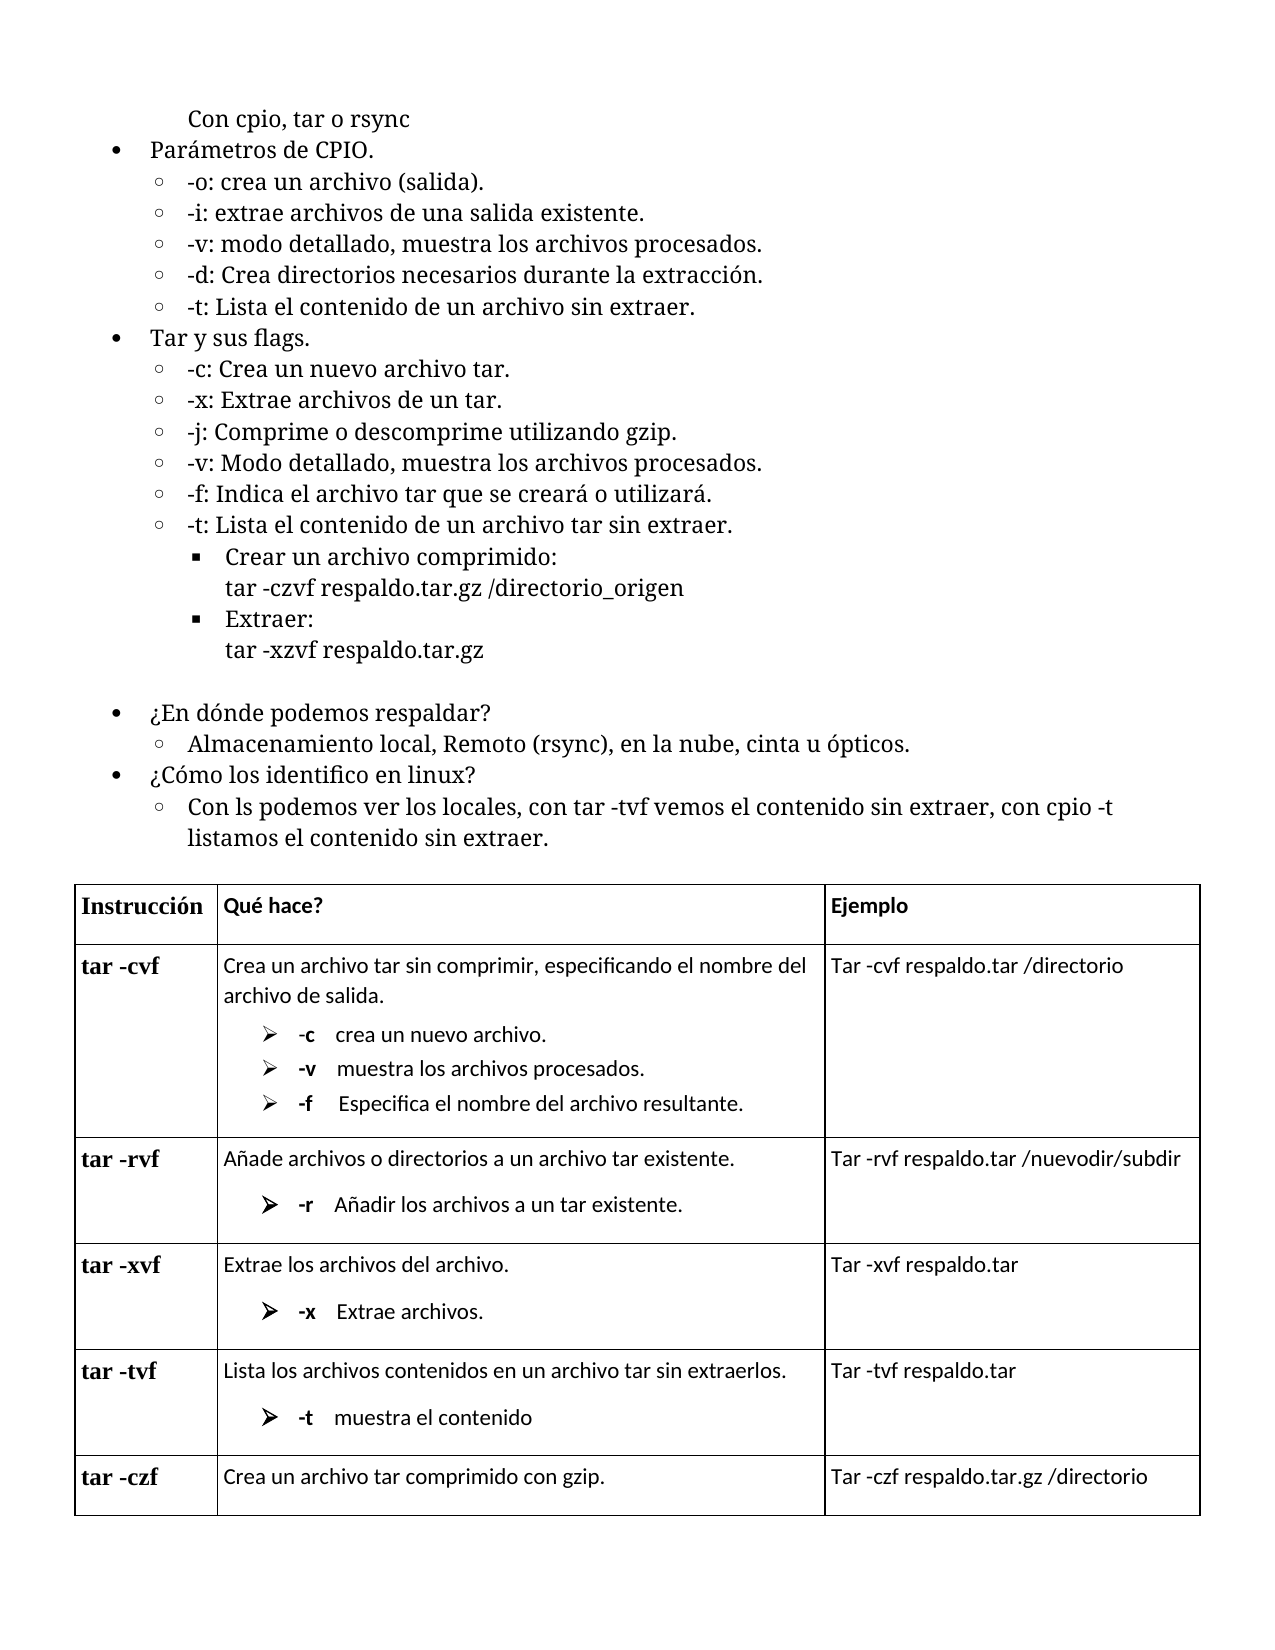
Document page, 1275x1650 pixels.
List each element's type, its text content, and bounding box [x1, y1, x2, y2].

table_cell Lista los archivos contenidos en un archivo tar sin extraerlos. -t muestra el contenido [218, 1350, 824, 1455]
table_header Instrucción [76, 885, 217, 944]
list -x: Extrae archivos de un tar. [150, 384, 1200, 416]
list -o: crea un archivo (salida). [150, 166, 1200, 197]
list ¿Cómo los identifico en linux? [112, 759, 1200, 791]
table_header Qué hace? [218, 885, 824, 944]
list Almacenamiento local, Remoto (rsync), en la nube, cinta u ópticos. [150, 728, 1200, 759]
table_cell tar -cvf [76, 945, 217, 1137]
list -d: Crea directorios necesarios durante la extracción. [150, 259, 1200, 291]
table_cell Tar -rvf respaldo.tar /nuevodir/subdir [826, 1138, 1199, 1243]
list tar -xzvf respaldo.tar.gz [225, 634, 1200, 666]
list Con cpio, tar o rsync [187, 103, 1200, 134]
table_cell Tar -cvf respaldo.tar /directorio [826, 945, 1199, 1137]
list Con ls podemos ver los locales, con tar -tvf vemos el contenido sin extraer, con cpio -t listamos el contenido sin extraer. [150, 791, 1200, 853]
list Tar y sus flags. [112, 322, 1200, 353]
table_header Ejemplo [826, 885, 1199, 944]
list ¿En dónde podemos respaldar? [112, 697, 1200, 728]
table_cell tar -czf [76, 1456, 217, 1515]
table_cell tar -tvf [76, 1350, 217, 1455]
table_cell tar -xvf [76, 1244, 217, 1349]
table_cell Tar -xvf respaldo.tar [826, 1244, 1199, 1349]
table_cell Crea un archivo tar sin comprimir, especificando el nombre del archivo de salida. -c crea un nuevo archivo. -v muestra los archivos procesados. -f Especifica el nombre del archivo resultante. [218, 945, 824, 1137]
table_cell Extrae los archivos del archivo. -x Extrae archivos. [218, 1244, 824, 1349]
table_cell tar -rvf [76, 1138, 217, 1243]
list -t: Lista el contenido de un archivo tar sin extraer. [150, 509, 1200, 541]
table_cell Tar -tvf respaldo.tar [826, 1350, 1199, 1455]
list -f: Indica el archivo tar que se creará o utilizará. [150, 478, 1200, 509]
list -c: Crea un nuevo archivo tar. [150, 353, 1200, 384]
list -t: Lista el contenido de un archivo sin extraer. [150, 291, 1200, 322]
list -j: Comprime o descomprime utilizando gzip. [150, 416, 1200, 447]
list tar -czvf respaldo.tar.gz /directorio_origen [225, 572, 1200, 603]
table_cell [218, 1456, 824, 1515]
list Crear un archivo comprimido: [187, 541, 1200, 572]
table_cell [826, 1456, 1199, 1515]
list -v: Modo detallado, muestra los archivos procesados. [150, 447, 1200, 478]
list Extraer: [187, 603, 1200, 634]
list -v: modo detallado, muestra los archivos procesados. [150, 228, 1200, 259]
list Parámetros de CPIO. [112, 134, 1200, 166]
table_cell Añade archivos o directorios a un archivo tar existente. -r Añadir los archivos a un tar existente. [218, 1138, 824, 1243]
list -i: extrae archivos de una salida existente. [150, 197, 1200, 228]
